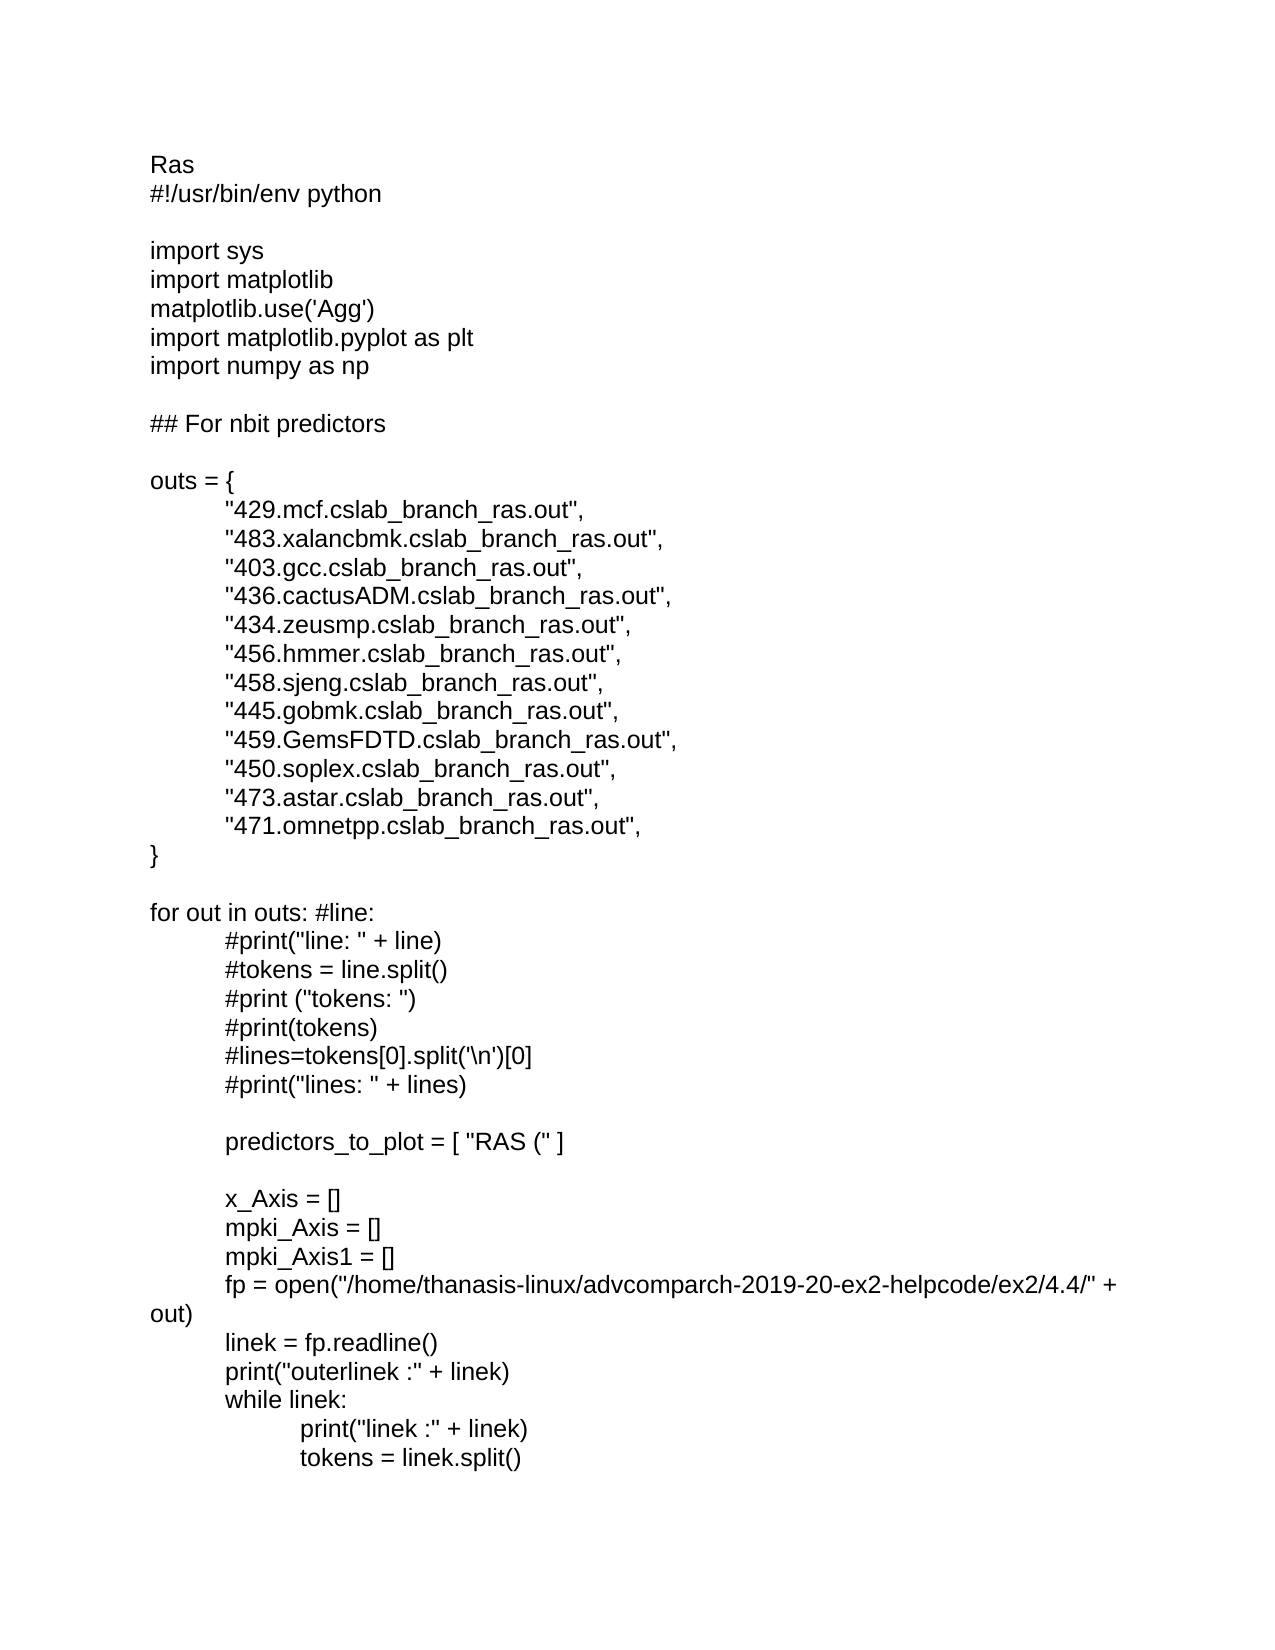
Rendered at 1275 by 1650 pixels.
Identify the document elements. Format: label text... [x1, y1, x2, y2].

text #print("line: " + line) [150, 926, 1125, 955]
text "473.astar.cslab_branch_ras.out", [150, 782, 1125, 811]
text "456.hmmer.cslab_branch_ras.out", [150, 639, 1125, 667]
text for out in outs: #line: [150, 897, 1125, 926]
text linek = fp.readline() [150, 1328, 1125, 1357]
text import numpy as np [150, 351, 1125, 380]
text Ras [150, 150, 1125, 179]
text mpki_Axis = [] [150, 1213, 1125, 1242]
text #lines=tokens[0].split('\n')[0] [150, 1041, 1125, 1070]
text import matplotlib.pyplot as plt [150, 322, 1125, 351]
text import matplotlib [150, 265, 1125, 294]
text predictors_to_plot = [ "RAS (" ] [150, 1127, 1125, 1156]
text "458.sjeng.cslab_branch_ras.out", [150, 667, 1125, 696]
text mpki_Axis1 = [] [150, 1242, 1125, 1271]
text } [150, 840, 1125, 869]
text "445.gobmk.cslab_branch_ras.out", [150, 696, 1125, 725]
text #print("lines: " + lines) [150, 1070, 1125, 1099]
text import sys [150, 236, 1125, 265]
text "450.soplex.cslab_branch_ras.out", [150, 754, 1125, 782]
text tokens = linek.split() [150, 1443, 1125, 1472]
text fp = open("/home/thanasis-linux/advcomparch-2019-20-ex2-helpcode/ex2/4.4/" + out) [150, 1271, 1125, 1328]
text ## For nbit predictors [150, 409, 1125, 437]
text x_Axis = [] [150, 1184, 1125, 1213]
text #print ("tokens: ") [150, 984, 1125, 1012]
text #print(tokens) [150, 1012, 1125, 1041]
text #tokens = line.split() [150, 955, 1125, 984]
text print("outerlinek :" + linek) [150, 1357, 1125, 1386]
text print("linek :" + linek) [150, 1414, 1125, 1443]
text "403.gcc.cslab_branch_ras.out", [150, 552, 1125, 581]
text #!/usr/bin/env python [150, 179, 1125, 207]
text "436.cactusADM.cslab_branch_ras.out", [150, 581, 1125, 610]
text while linek: [150, 1386, 1125, 1414]
text "434.zeusmp.cslab_branch_ras.out", [150, 610, 1125, 639]
text outs = { [150, 466, 1125, 495]
text "483.xalancbmk.cslab_branch_ras.out", [150, 524, 1125, 552]
text "429.mcf.cslab_branch_ras.out", [150, 495, 1125, 524]
text "471.omnetpp.cslab_branch_ras.out", [150, 811, 1125, 840]
text "459.GemsFDTD.cslab_branch_ras.out", [150, 725, 1125, 754]
text matplotlib.use('Agg') [150, 294, 1125, 322]
